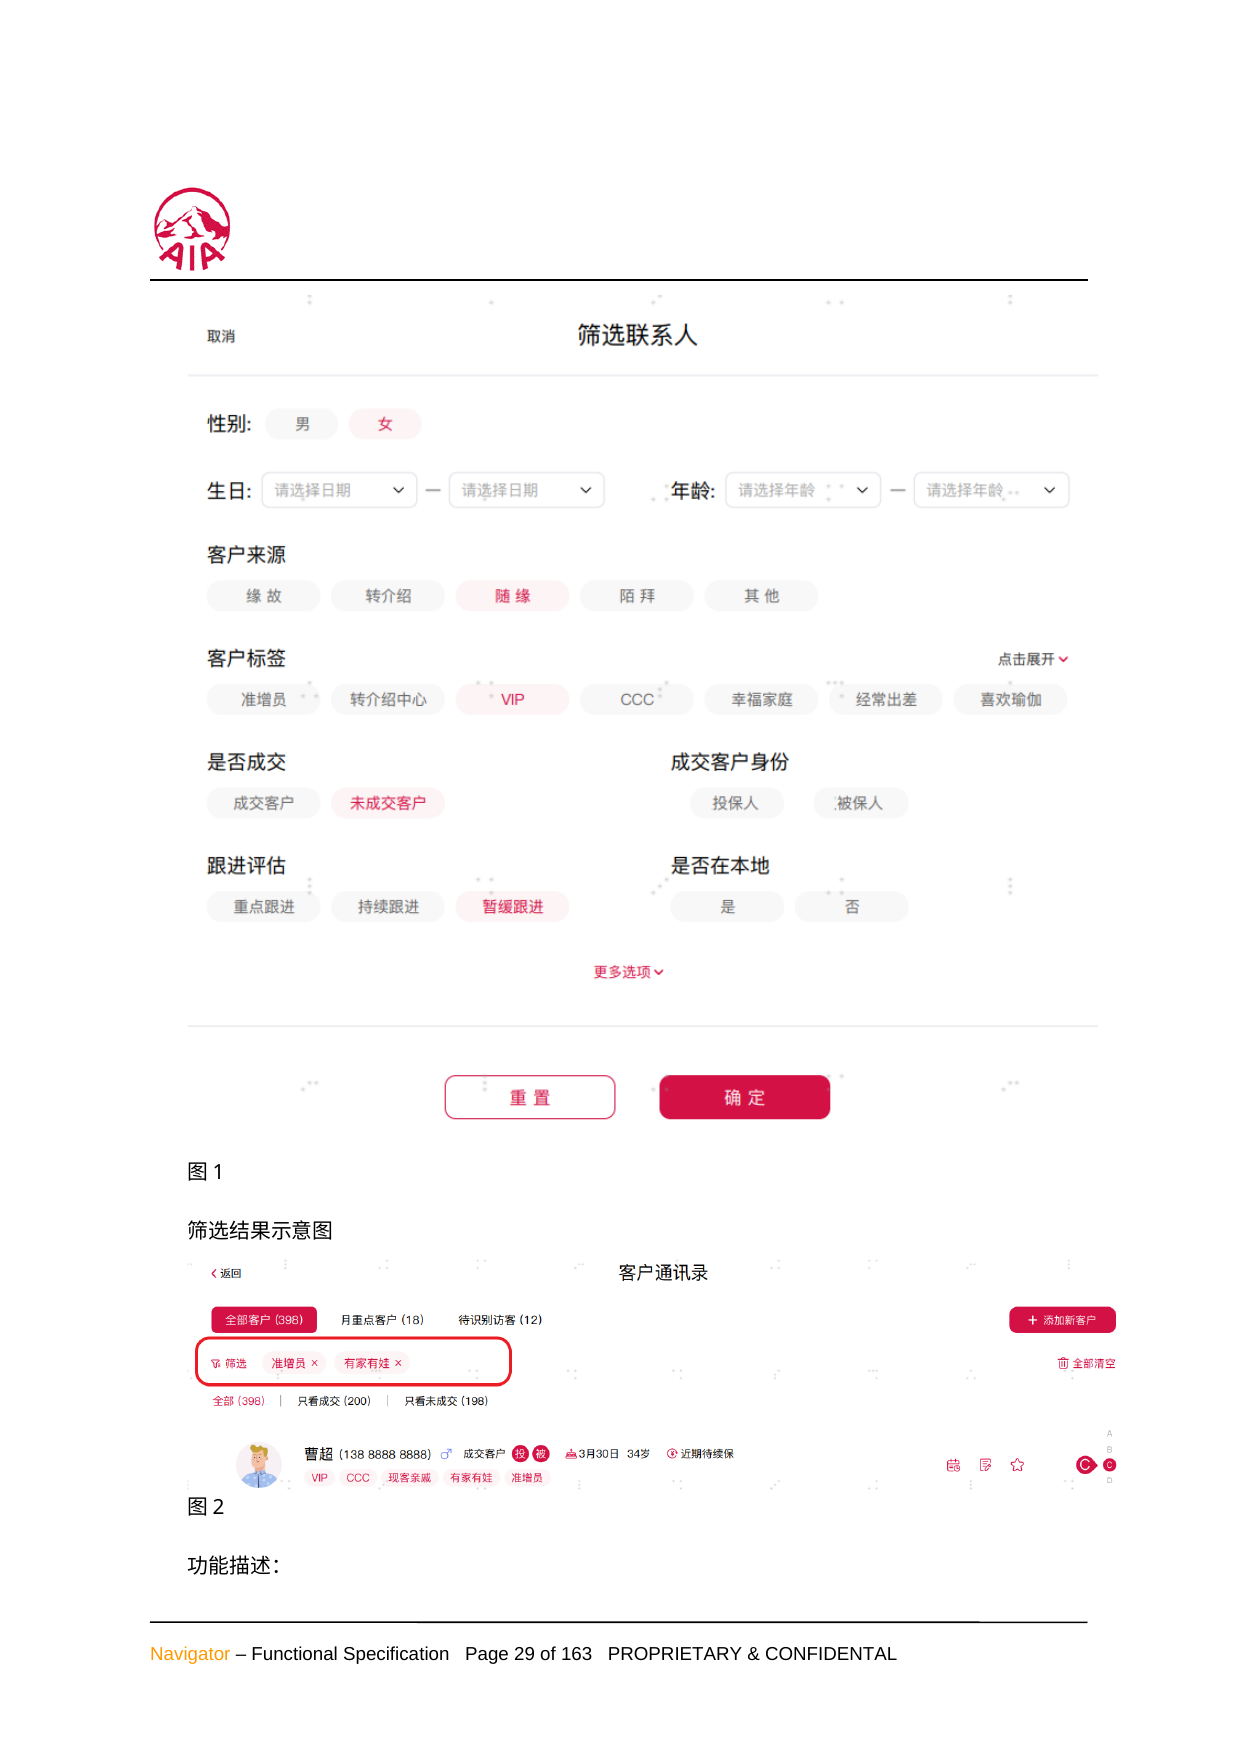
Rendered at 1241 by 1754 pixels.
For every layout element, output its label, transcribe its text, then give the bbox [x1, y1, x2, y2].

text 图2 [187, 1491, 1069, 1521]
picture [187, 1244, 1128, 1491]
text 筛选结果示意图 [187, 1214, 1069, 1244]
picture [187, 295, 1098, 1127]
picture [150, 187, 234, 271]
text 功能描述： [187, 1549, 1069, 1579]
text 图1 [187, 1155, 1069, 1186]
